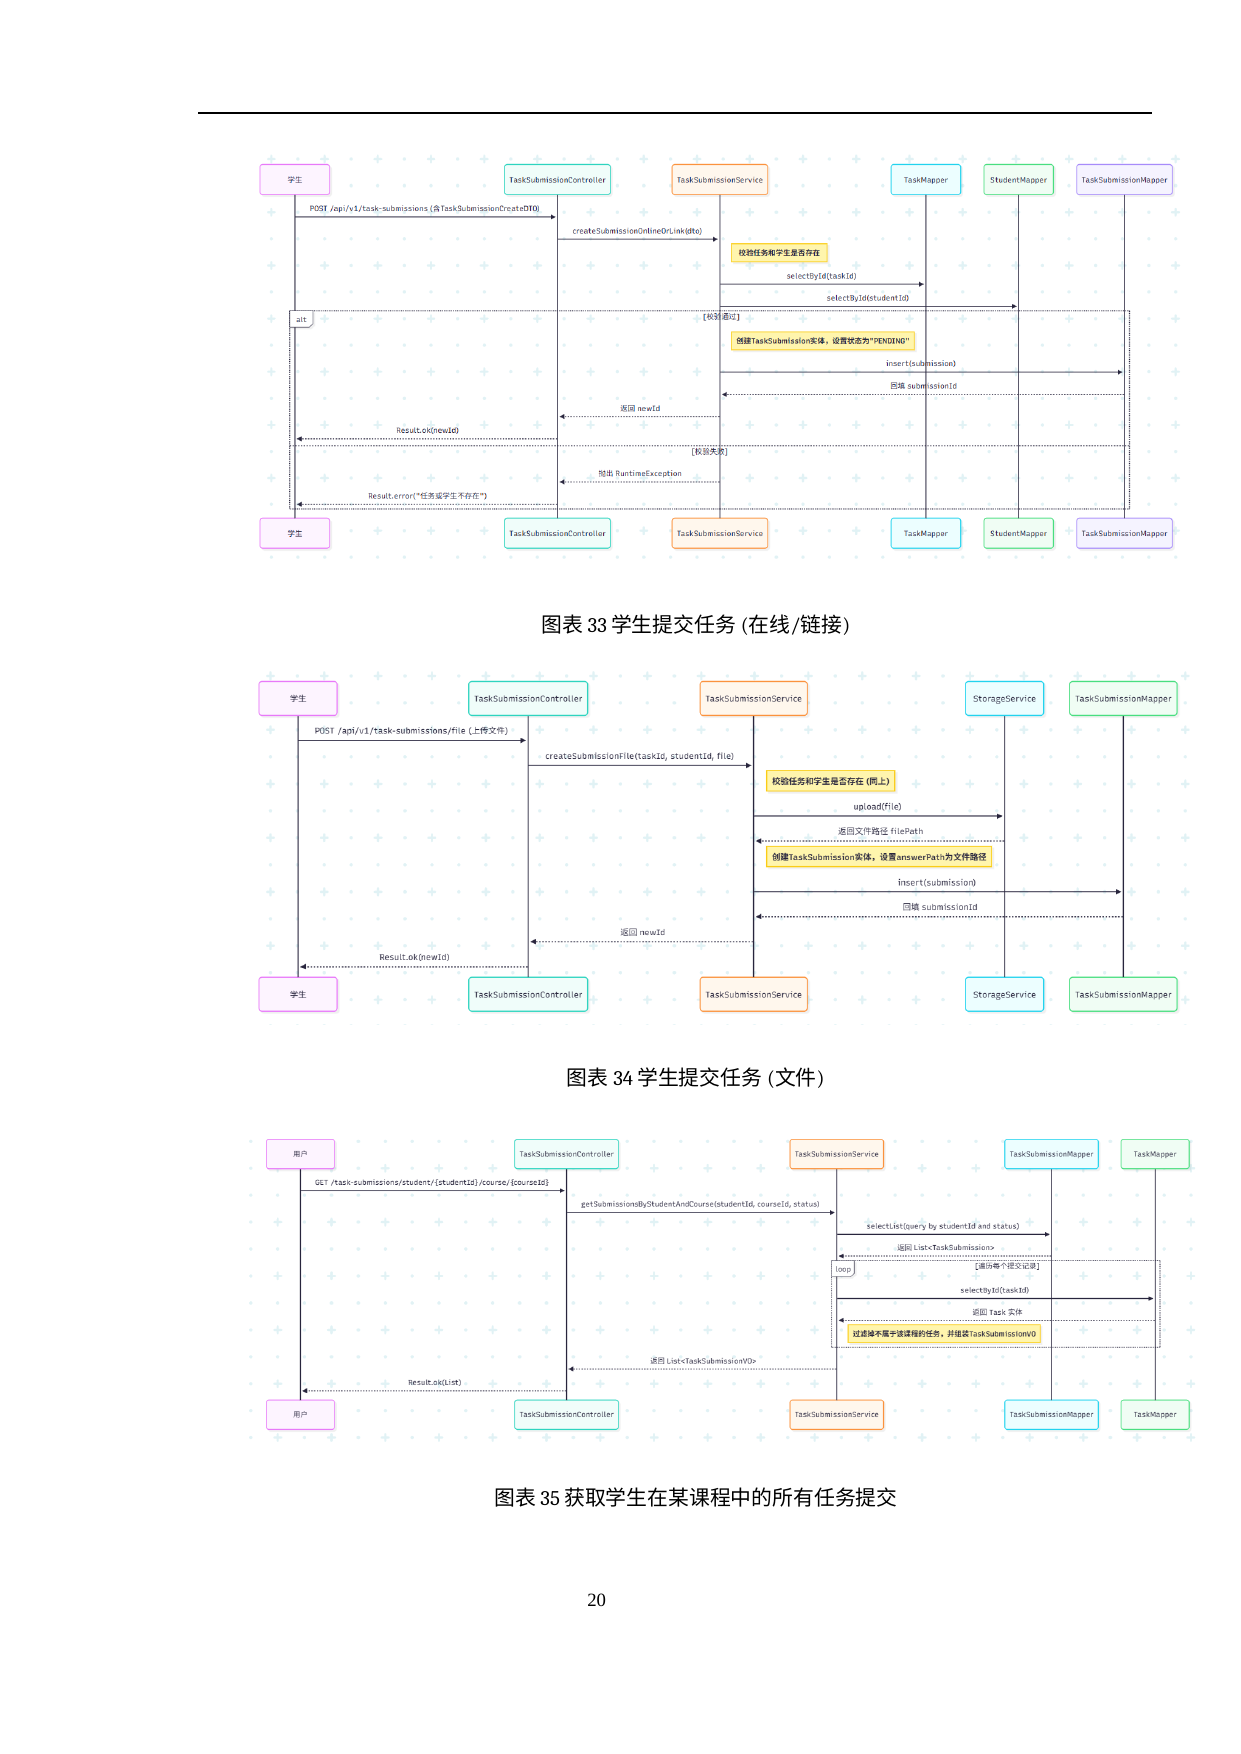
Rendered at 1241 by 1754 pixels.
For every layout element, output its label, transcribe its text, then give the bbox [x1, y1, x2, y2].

text 图表 35获取学生在某课程中的所有任务提交 [198, 1480, 1152, 1512]
picture [247, 153, 1188, 565]
picture [247, 1123, 1214, 1445]
text 图表 33学生提交任务 (在线/链接) [198, 607, 1152, 639]
picture [247, 671, 1190, 1025]
text 图表 34学生提交任务 (文件) [198, 1060, 1152, 1092]
